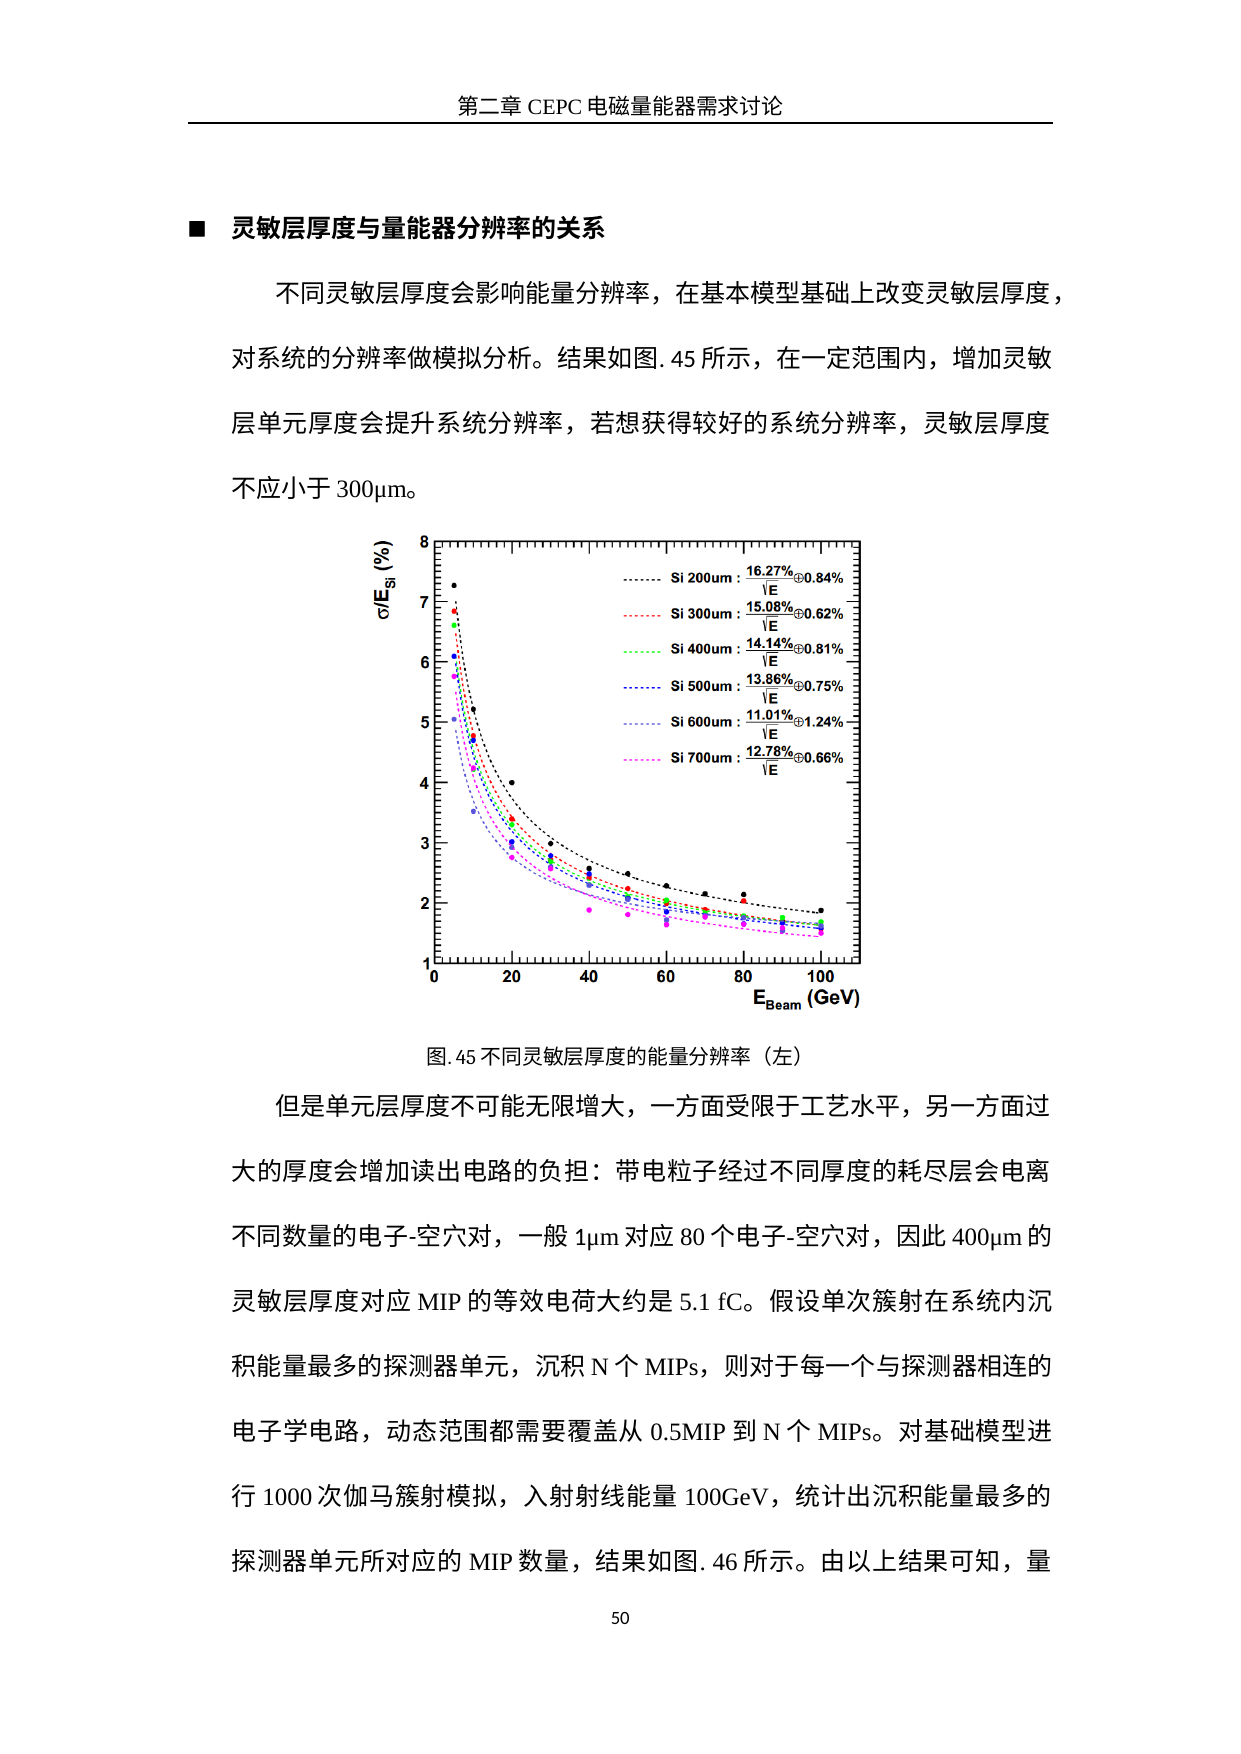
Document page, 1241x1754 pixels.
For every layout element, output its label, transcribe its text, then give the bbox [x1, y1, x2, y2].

text 图. 45 不同灵敏层厚度的能量分辨率（左） [187, 1039, 1053, 1072]
list 灵敏层厚度与量能器分辨率的关系 [187, 194, 1053, 259]
picture [367, 519, 873, 1017]
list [231, 1072, 1053, 1592]
list 不同灵敏层厚度会影响能量分辨率，在基本模型基础上改变灵敏层厚度，对系统的分辨率做模拟分析。结果如图. 43所示，在一定范围内，增加灵敏层单元厚度会提升系统分辨率，若想获得较好的系统分辨率，灵敏层厚度不应小于300μm。 [231, 259, 1053, 519]
